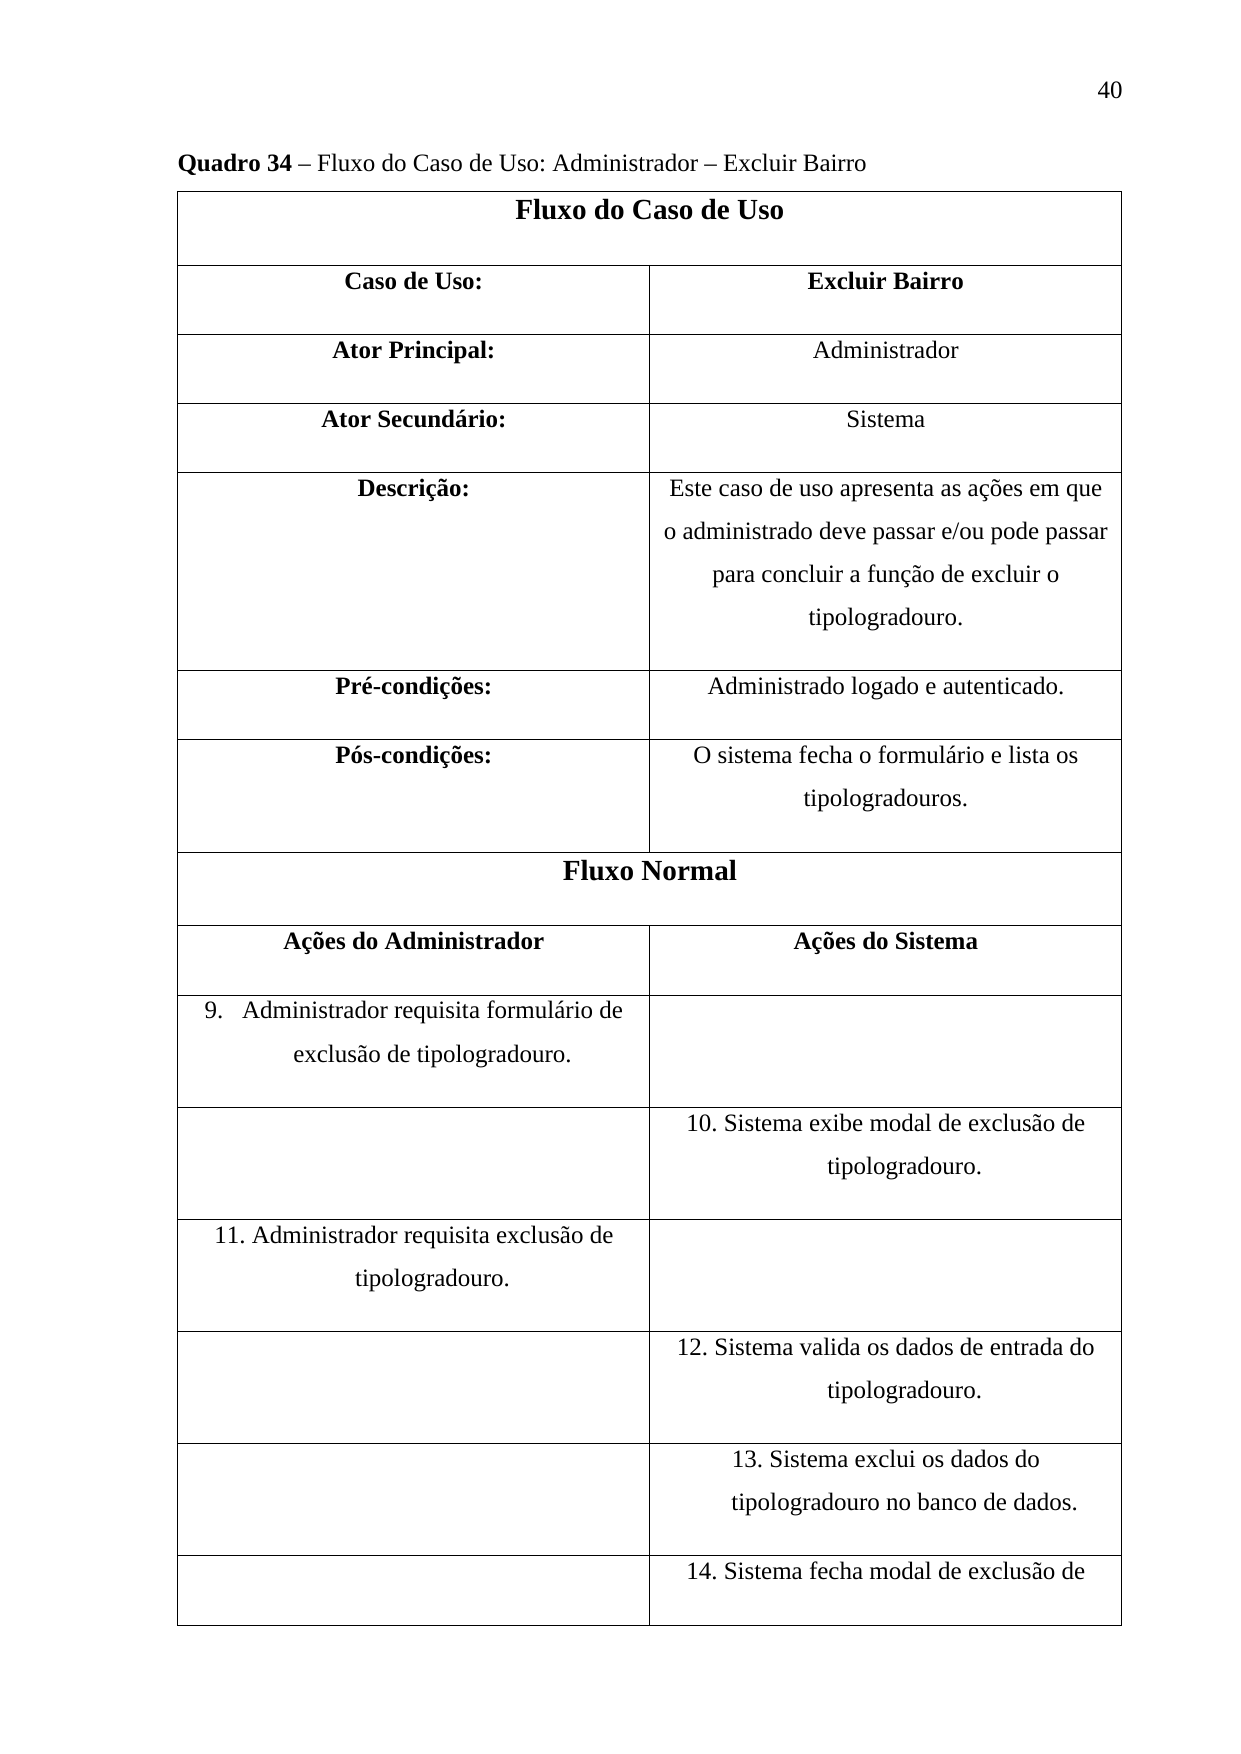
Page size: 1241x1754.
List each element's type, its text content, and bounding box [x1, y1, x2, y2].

table_cell Pós-condições: [178, 740, 649, 852]
table_cell [178, 1444, 649, 1555]
table_cell [178, 1332, 649, 1443]
table_cell Descrição: [178, 473, 649, 670]
table_cell [650, 1220, 1121, 1331]
table_cell Sistema exibe modal de exclusão de tipologradouro. [650, 1108, 1121, 1219]
table_cell Este caso de uso apresenta as ações em que o administrado deve passar e/ou pode passar para concluir a função de excluir o tipologradouro. [650, 473, 1121, 670]
table_cell Administrador requisita formulário de exclusão de tipologradouro. [178, 996, 649, 1107]
text Quadro 34 – Fluxo do Caso de Uso: Administrador – Excluir Bairro [177, 148, 1122, 176]
table_cell O sistema fecha o formulário e lista os tipologradouros. [650, 740, 1121, 852]
table_cell Excluir Bairro [650, 266, 1121, 334]
table_header Fluxo do Caso de Uso [178, 192, 1121, 265]
table_cell Caso de Uso: [178, 266, 649, 334]
table_cell Sistema valida os dados de entrada do tipologradouro. [650, 1332, 1121, 1443]
table_cell Pré-condições: [178, 671, 649, 739]
table_cell Administrador requisita exclusão de tipologradouro. [178, 1220, 649, 1331]
table_cell [178, 1108, 649, 1219]
table_cell Ator Principal: [178, 335, 649, 403]
table_cell Fluxo Normal [178, 853, 1121, 925]
table_cell Ações do Administrador [178, 926, 649, 994]
table_cell Sistema exclui os dados do tipologradouro no banco de dados. [650, 1444, 1121, 1555]
table_cell [178, 1556, 649, 1624]
table_cell Administrador [650, 335, 1121, 403]
table_cell Ator Secundário: [178, 404, 649, 472]
table_cell Sistema [650, 404, 1121, 472]
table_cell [650, 1556, 1121, 1624]
table_cell Administrado logado e autenticado. [650, 671, 1121, 739]
table_cell [650, 996, 1121, 1107]
table_cell Ações do Sistema [650, 926, 1121, 994]
